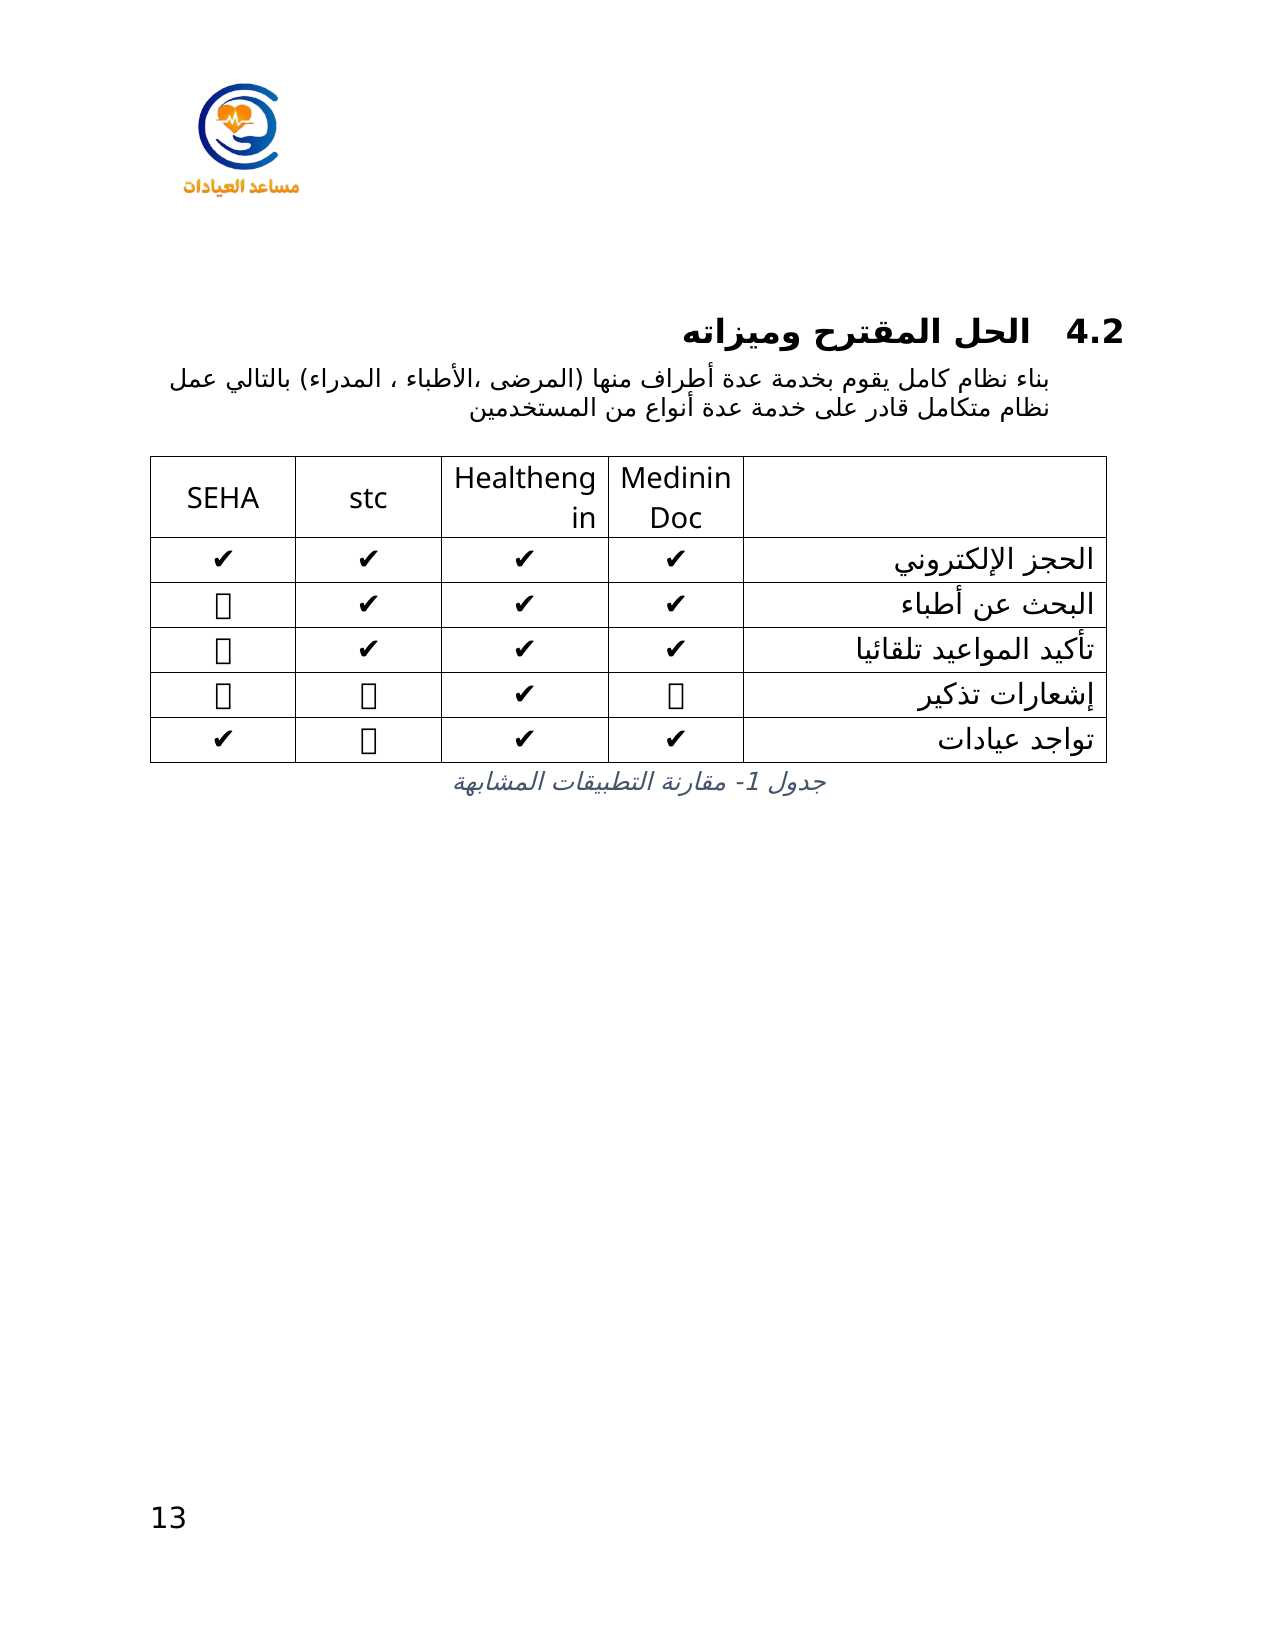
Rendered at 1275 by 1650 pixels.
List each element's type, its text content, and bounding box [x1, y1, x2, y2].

table_header Healthengin [442, 457, 608, 537]
table_cell ❌ [296, 718, 441, 762]
table_cell ❌ [151, 583, 295, 627]
table_cell الحجز الإلكتروني [744, 538, 1106, 582]
table_header Medinin Doc [609, 457, 743, 537]
table_cell ❌ [151, 628, 295, 672]
table_cell ✔ [609, 718, 743, 762]
table_header SEHA [151, 457, 295, 537]
table_cell ❌ [151, 673, 295, 717]
table_cell ✔ [296, 538, 441, 582]
text بناء نظام كامل يقوم بخدمة عدة أطراف منها (المرضى ،الأطباء ، المدراء) بالتالي عمل نظام متكامل قادر على خدمة عدة أنواع من المستخدمين [150, 364, 1050, 422]
table_cell ✔ [151, 538, 295, 582]
table_cell تواجد عيادات [744, 718, 1106, 762]
table_cell ❌ [609, 673, 743, 717]
table_cell البحث عن أطباء [744, 583, 1106, 627]
table_cell تأكيد المواعيد تلقائيا [744, 628, 1106, 672]
title 4.2 الحل المقترح وميزاته [150, 312, 1125, 351]
table_cell ✔ [609, 538, 743, 582]
table_cell ✔ [296, 628, 441, 672]
table_header stc [296, 457, 441, 537]
table_cell ✔ [442, 718, 608, 762]
table_cell ✔ [609, 583, 743, 627]
picture [149, 75, 345, 216]
text جدول 1- مقارنة التطبيقات المشابهة [150, 767, 1125, 796]
table_cell ✔ [442, 583, 608, 627]
table_cell إشعارات تذكير [744, 673, 1106, 717]
table_cell ❌ [296, 673, 441, 717]
table_cell ✔ [296, 583, 441, 627]
table_header [744, 457, 1106, 537]
table_cell ✔ [151, 718, 295, 762]
table_cell ✔ [442, 673, 608, 717]
table_cell ✔ [442, 538, 608, 582]
table_cell ✔ [609, 628, 743, 672]
table_cell ✔ [442, 628, 608, 672]
